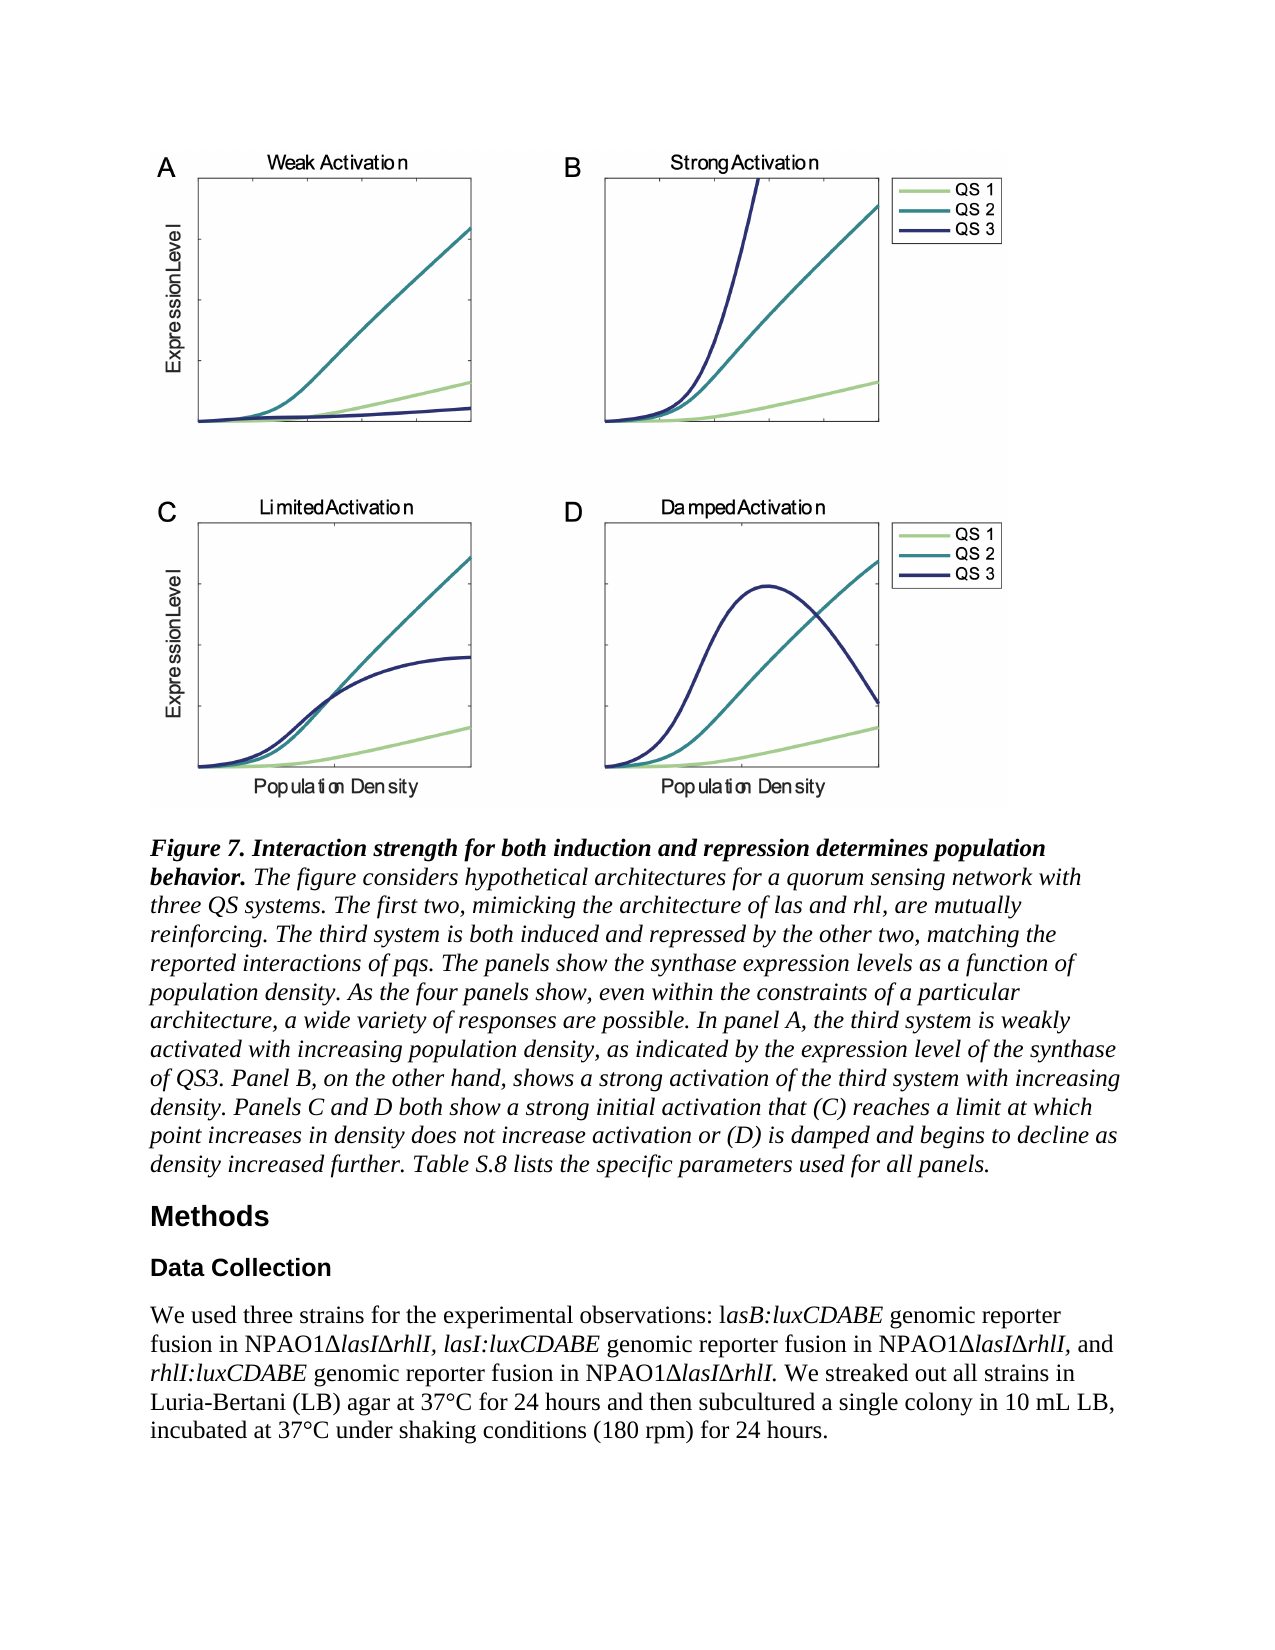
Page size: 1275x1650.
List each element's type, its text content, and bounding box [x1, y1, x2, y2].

text Figure 7. Interaction strength for both induction and repression determines population behavior. The figure considers hypothetical architectures for a quorum sensing network with three QS systems. The first two, mimicking the architecture of las and rhl, are mutually reinforcing. The third system is both induced and repressed by the other two, matching the reported interactions of pqs. The panels show the synthase expression levels as a function of population density. As the four panels show, even within the constraints of a particular architecture, a wide variety of responses are possible. In panel A, the third system is weakly activated with increasing population density, as indicated by the expression level of the synthase of QS3. Panel B, on the other hand, shows a strong activation of the third system with increasing density. Panels C and D both show a strong initial activation that (C) reaches a limit at which point increases in density does not increase activation or (D) is damped and begins to decline as density increased further. Table S.8 lists the specific parameters used for all panels. [150, 833, 1125, 1178]
text We used three strains for the experimental observations: lasB:luxCDABE genomic reporter fusion in NPAO1∆lasI∆rhlI, lasI:luxCDABE genomic reporter fusion in NPAO1∆lasI∆rhlI, and rhlI:luxCDABE genomic reporter fusion in NPAO1∆lasI∆rhlI. We streaked out all strains in Luria-Bertani (LB) agar at 37°C for 24 hours and then subcultured a single colony in 10 mL LB, incubated at 37°C under shaking conditions (180 rpm) for 24 hours. [150, 1301, 1125, 1444]
picture [150, 150, 1010, 808]
subtitle Data Collection [150, 1253, 1125, 1282]
subtitle Methods [150, 1199, 1125, 1232]
